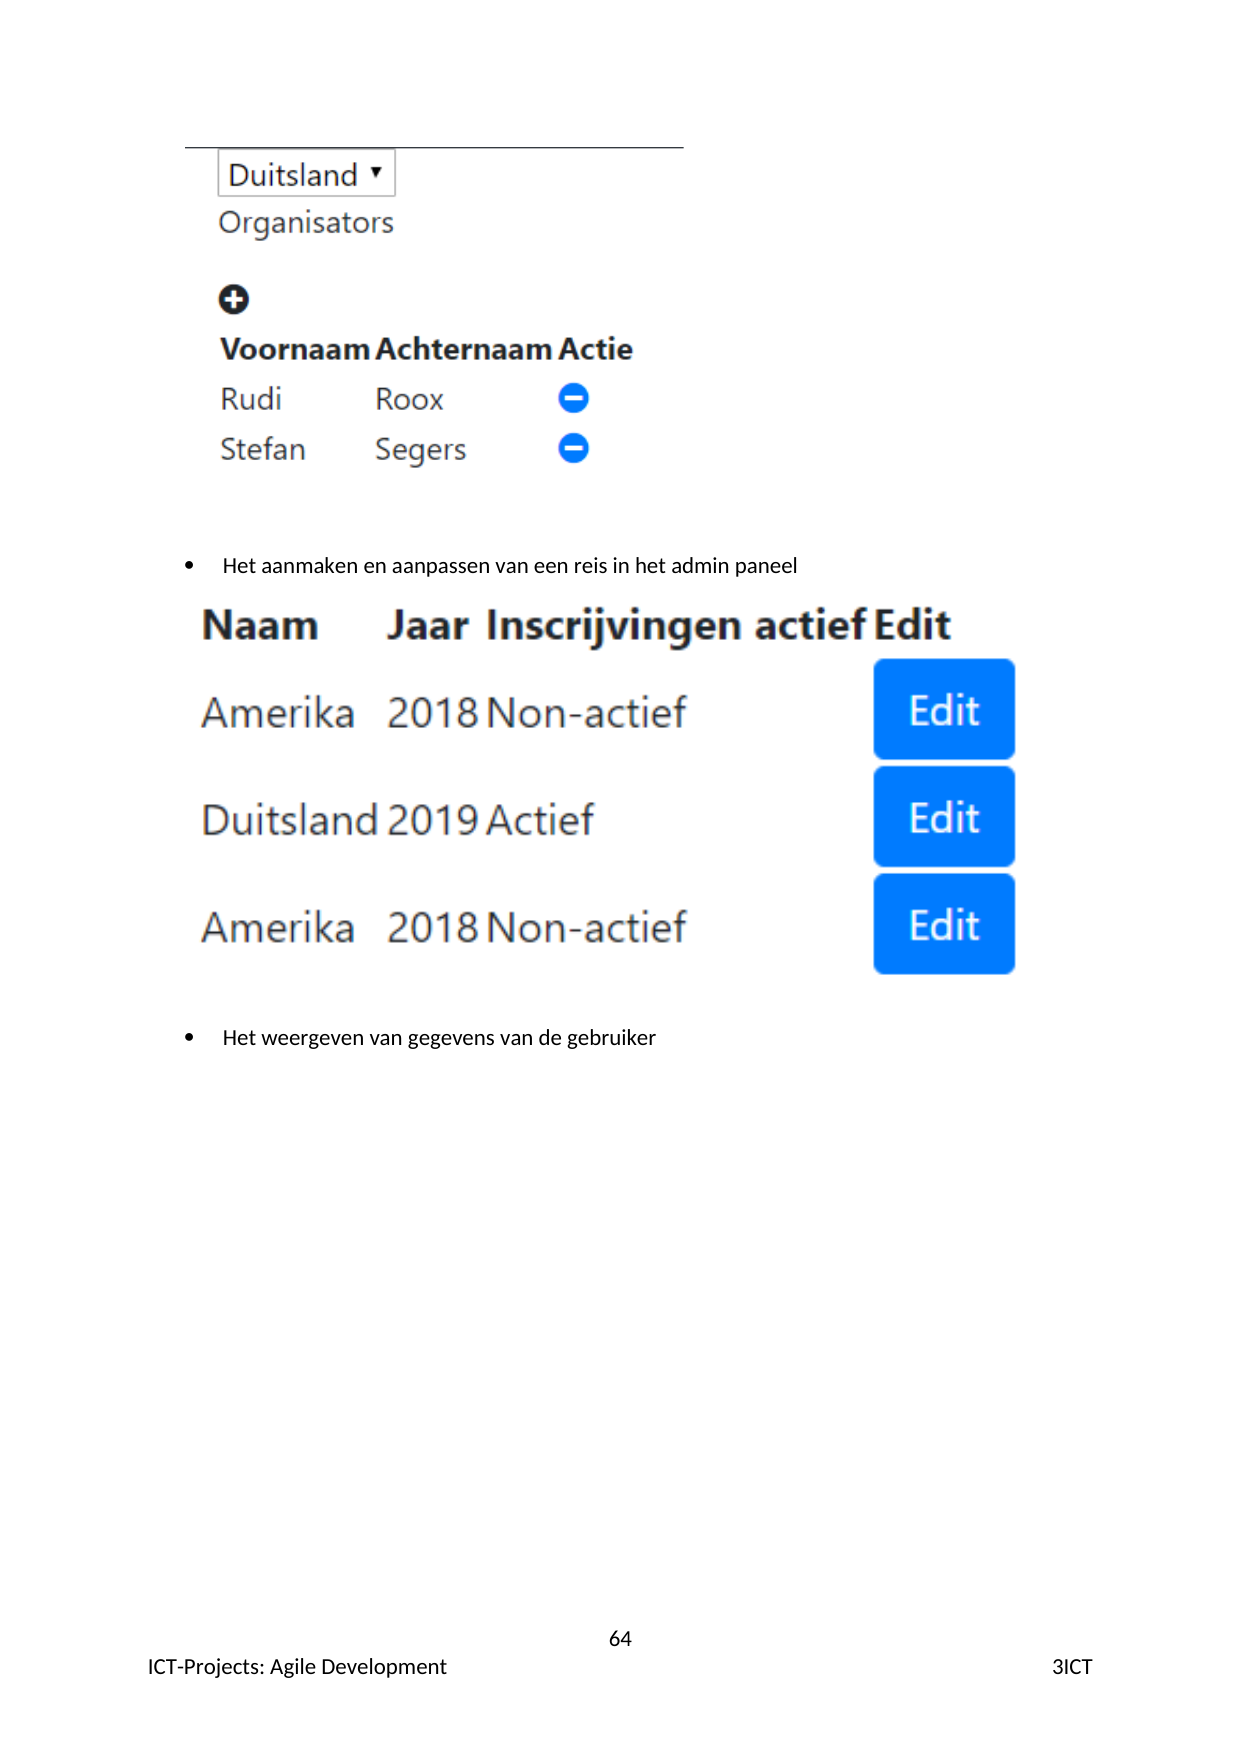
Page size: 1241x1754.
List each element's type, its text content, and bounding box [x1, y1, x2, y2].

picture [185, 597, 1067, 1005]
list Het aanmaken en aanpassen van een reis in het admin paneel [185, 551, 1093, 579]
list Het weergeven van gegevens van de gebruiker [185, 1023, 1093, 1051]
picture [185, 147, 684, 532]
